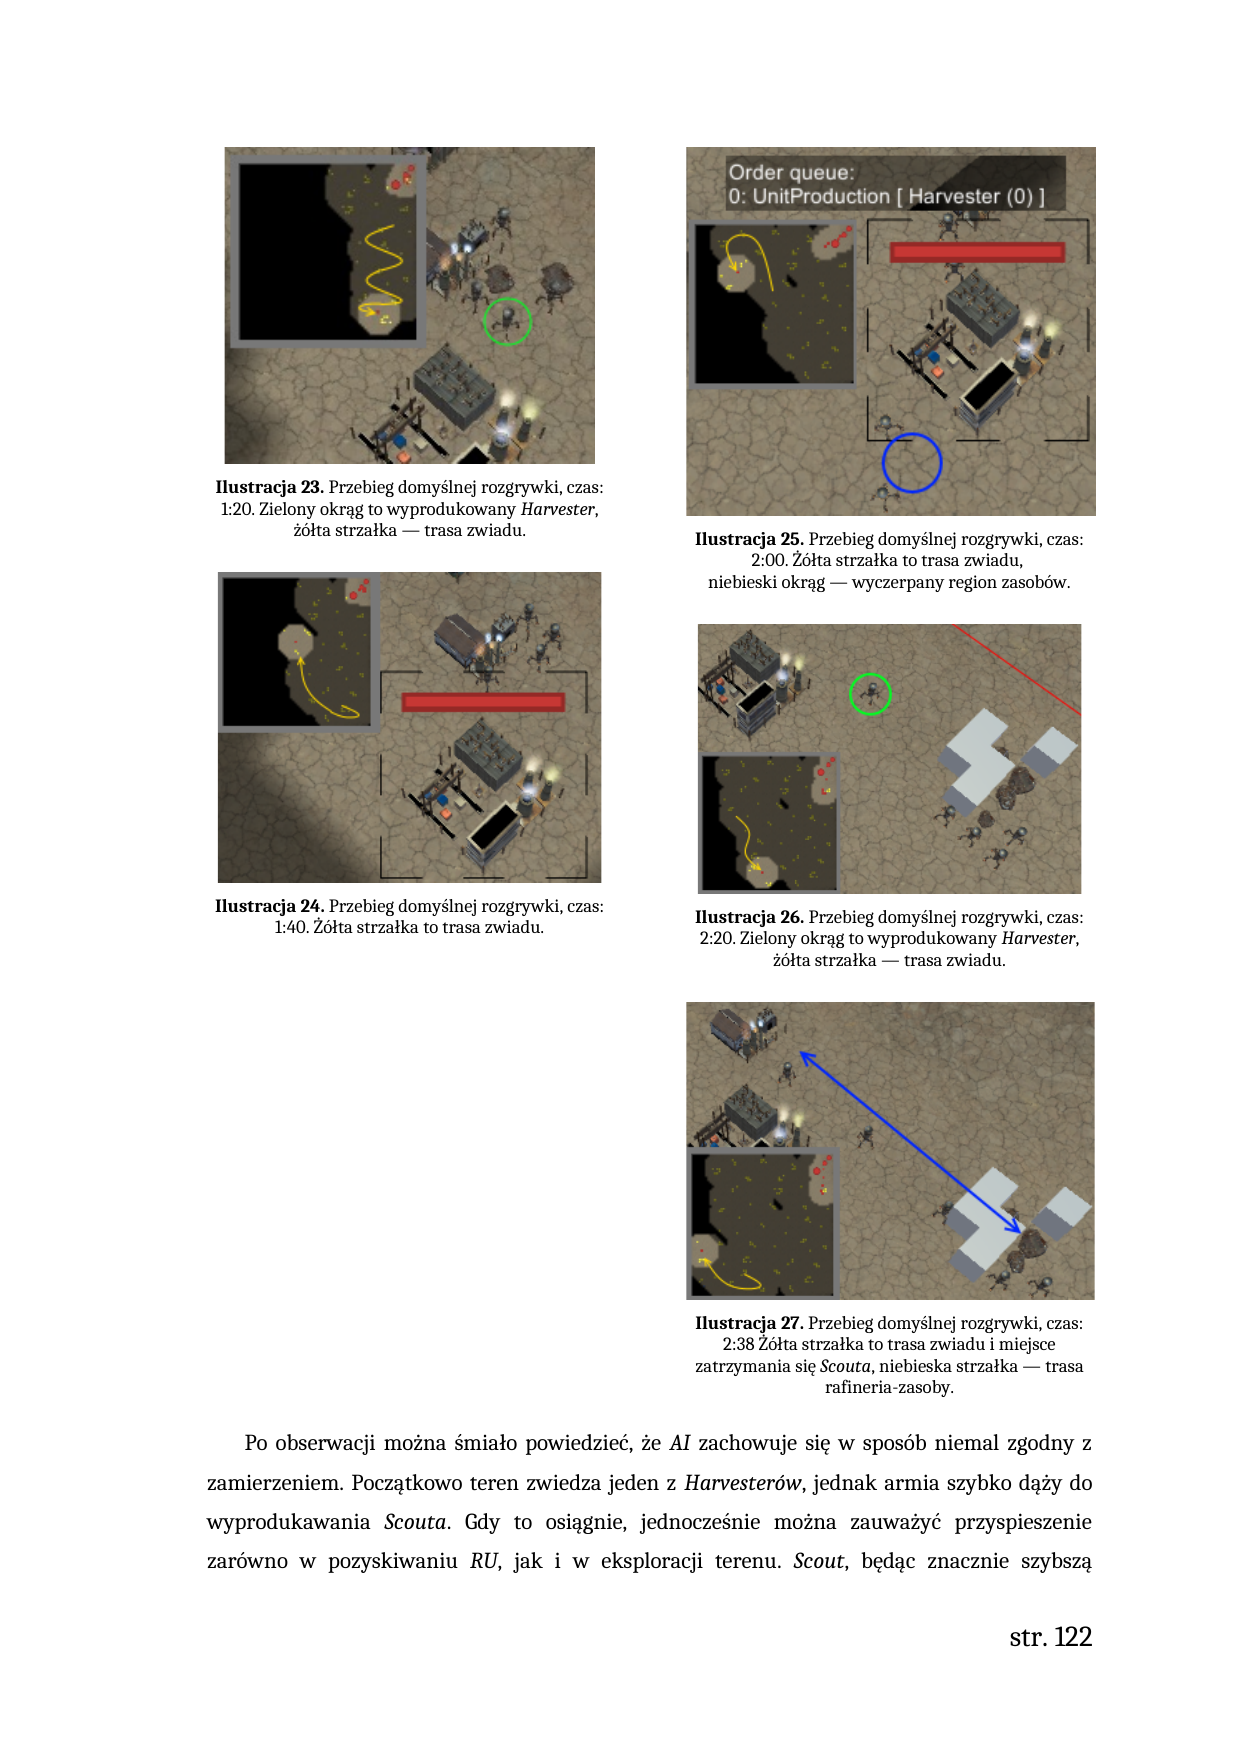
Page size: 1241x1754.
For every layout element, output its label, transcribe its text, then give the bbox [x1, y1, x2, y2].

text Ilustracja 27. Przebieg domyślnej rozgrywki, czas: 2:38 Żółta strzałka to trasa zwiadu i miejsce zatrzymania się Scouta, niebieska strzałka — trasa rafineria-zasoby. [686, 1312, 1092, 1399]
text Ilustracja 26. Przebieg domyślnej rozgrywki, czas: 2:20. Zielony okrąg to wyprodukowany Harvester, żółta strzałka — trasa zwiadu. [686, 906, 1092, 971]
picture [686, 1002, 1095, 1300]
picture [217, 572, 602, 883]
text Ilustracja 25. Przebieg domyślnej rozgrywki, czas: 2:00. Żółta strzałka to trasa zwiadu, niebieski okrąg — wyczerpany region zasobów. [686, 528, 1092, 593]
text Ilustracja 23. Przebieg domyślnej rozgrywki, czas: 1:20. Zielony okrąg to wyprodukowany Harvester, żółta strzałka — trasa zwiadu. [207, 476, 613, 541]
text Ilustracja 24. Przebieg domyślnej rozgrywki, czas: 1:40. Żółta strzałka to trasa zwiadu. [207, 895, 613, 938]
picture [697, 624, 1082, 894]
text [207, 1430, 1092, 1575]
picture [686, 147, 1096, 516]
picture [224, 147, 595, 464]
